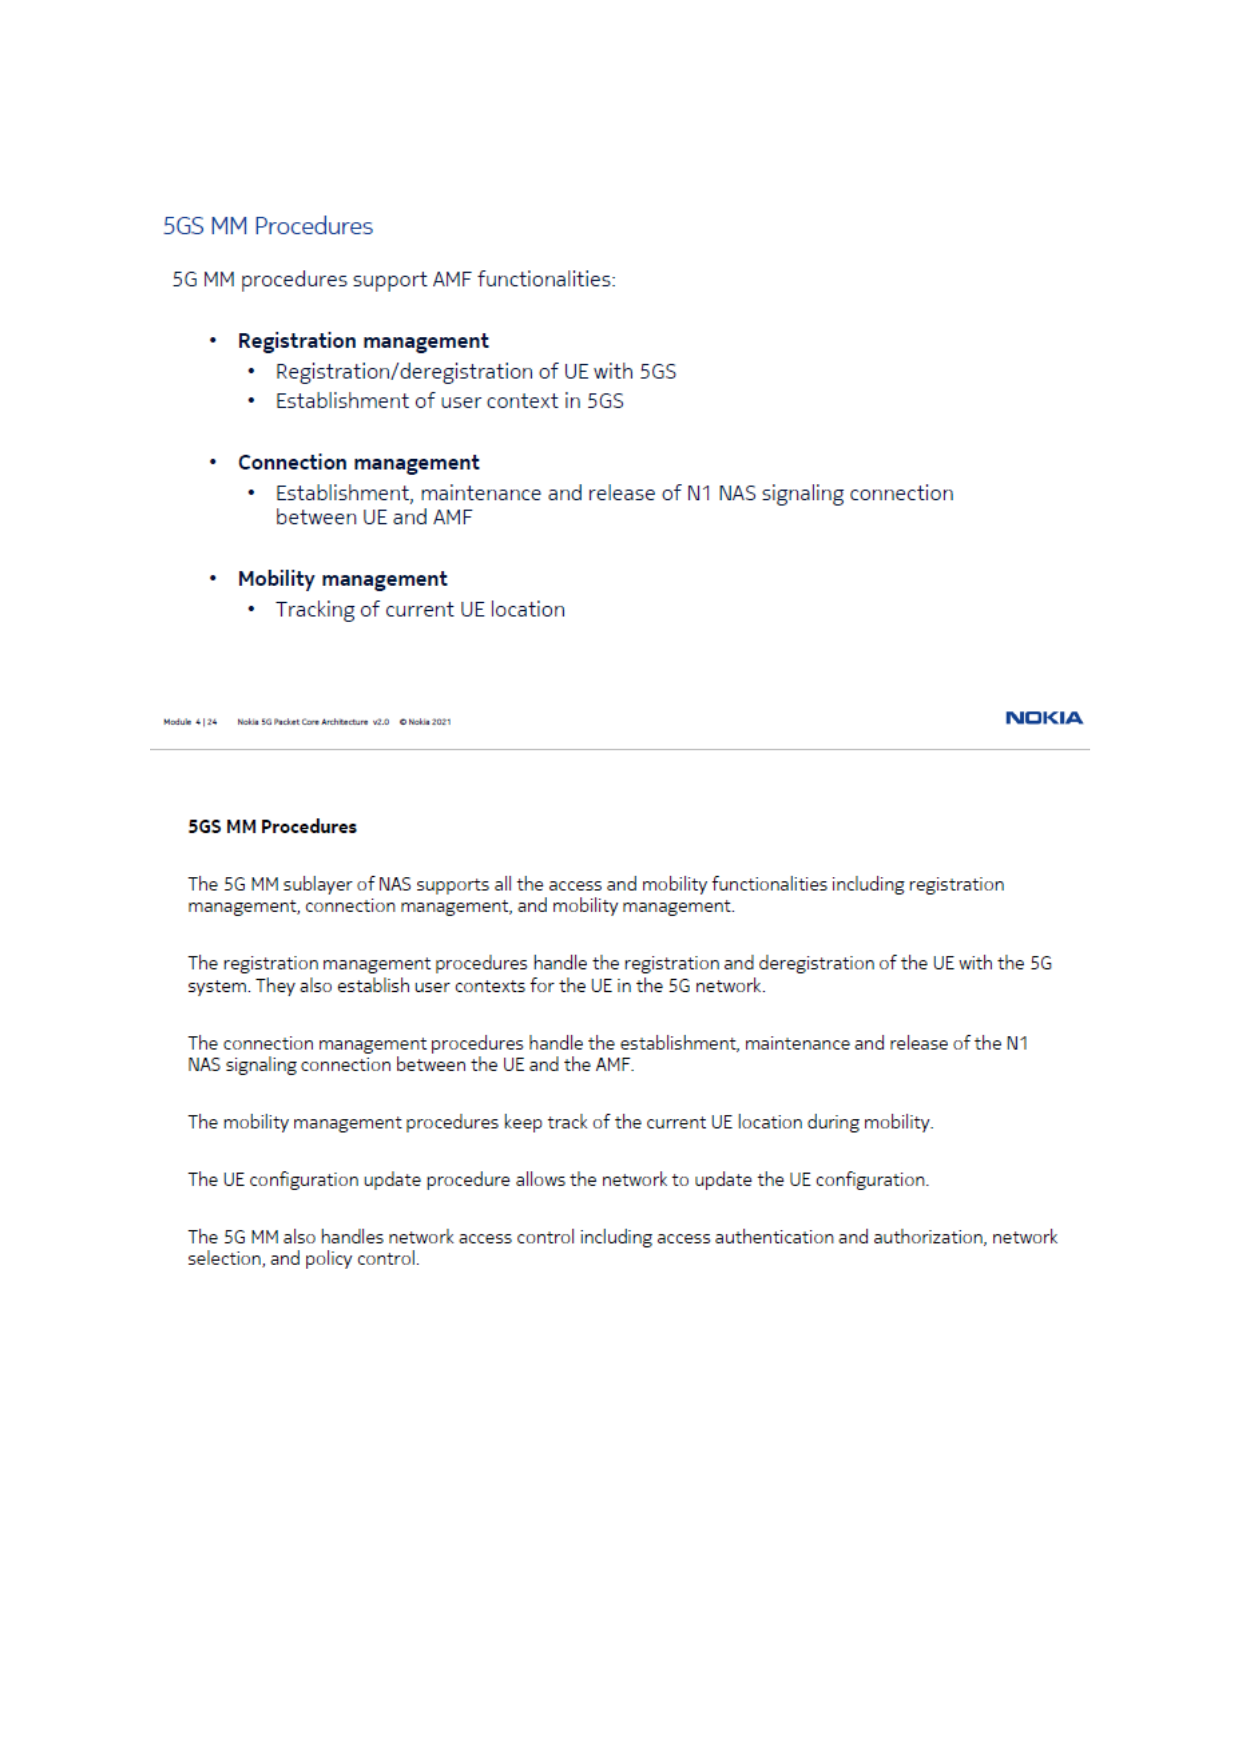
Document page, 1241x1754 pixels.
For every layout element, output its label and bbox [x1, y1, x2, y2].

picture [150, 201, 1091, 1273]
